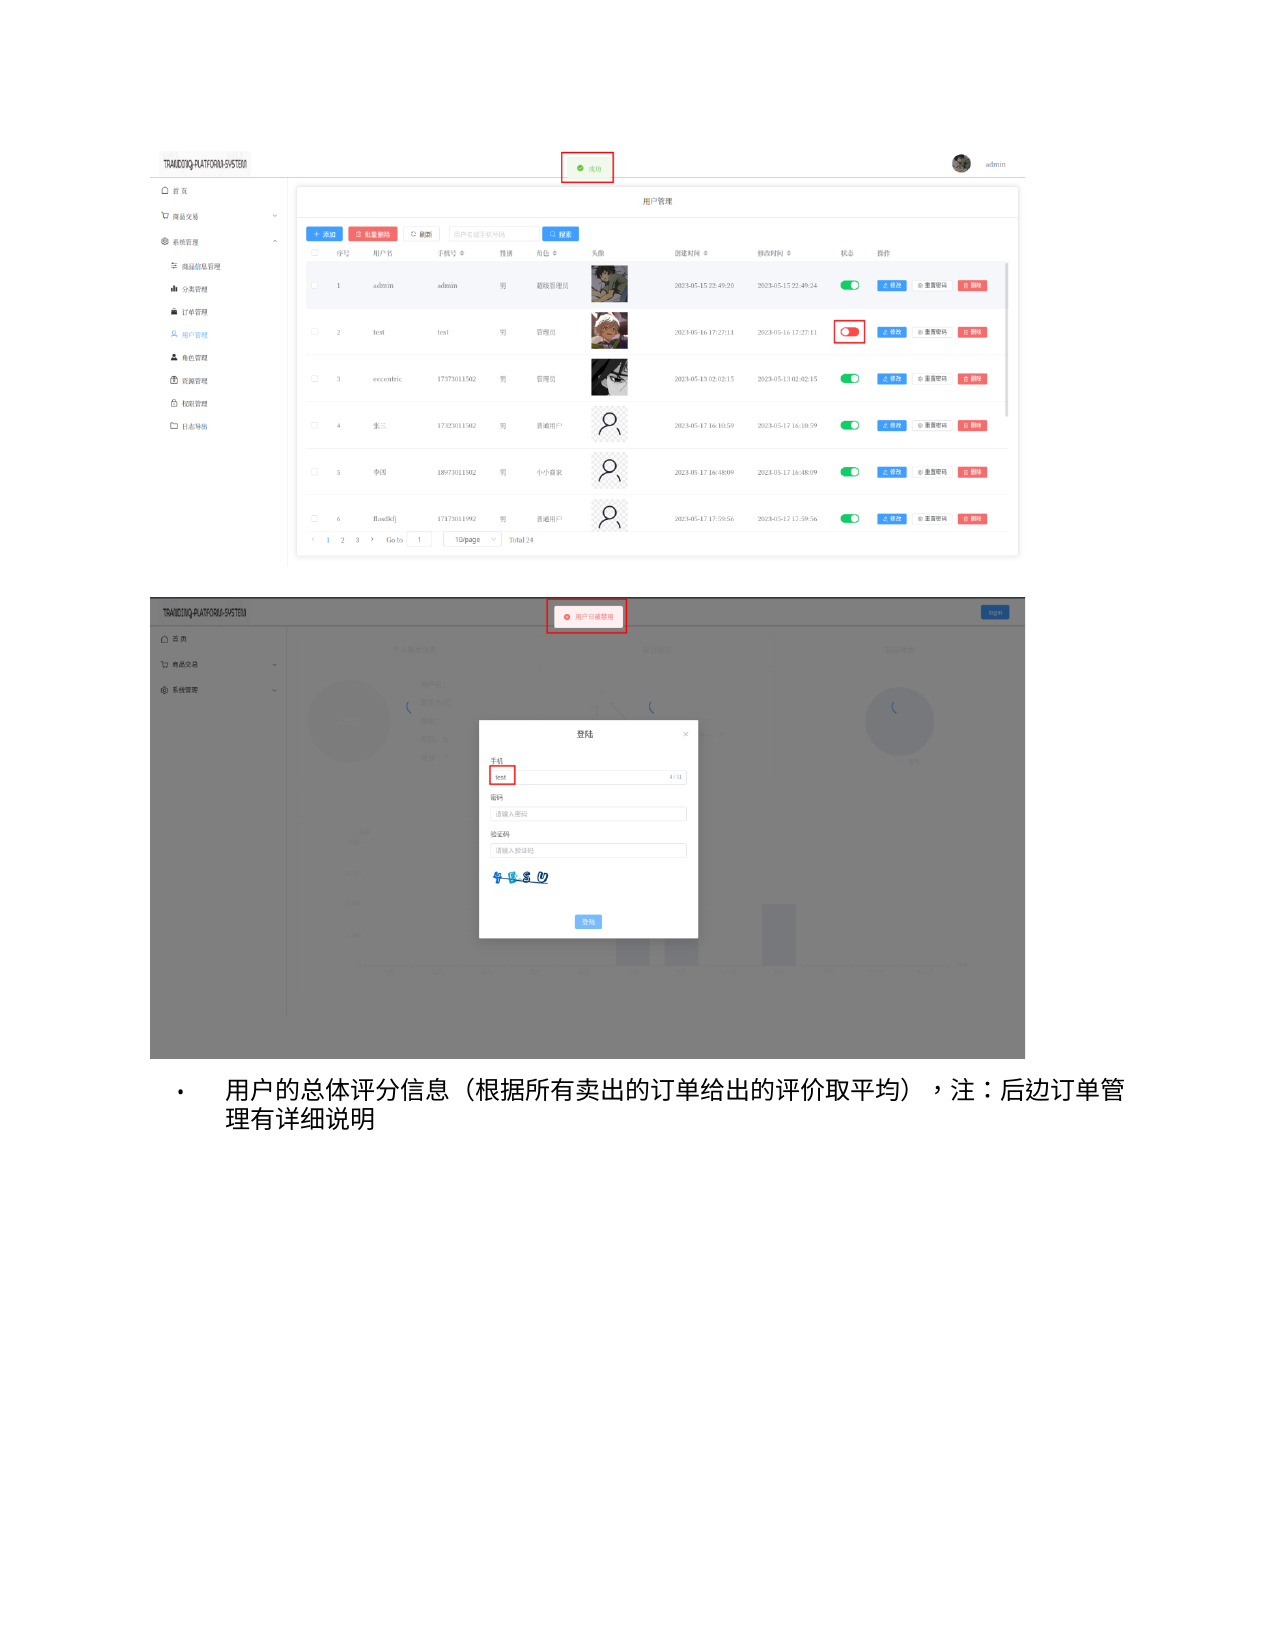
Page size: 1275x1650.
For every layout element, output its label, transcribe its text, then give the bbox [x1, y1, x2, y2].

picture [150, 597, 1025, 1059]
picture [150, 150, 1025, 579]
list 用户的总体评分信息（根据所有卖出的订单给出的评价取平均），注：后边订单管理有详细说明 [175, 1077, 1125, 1134]
